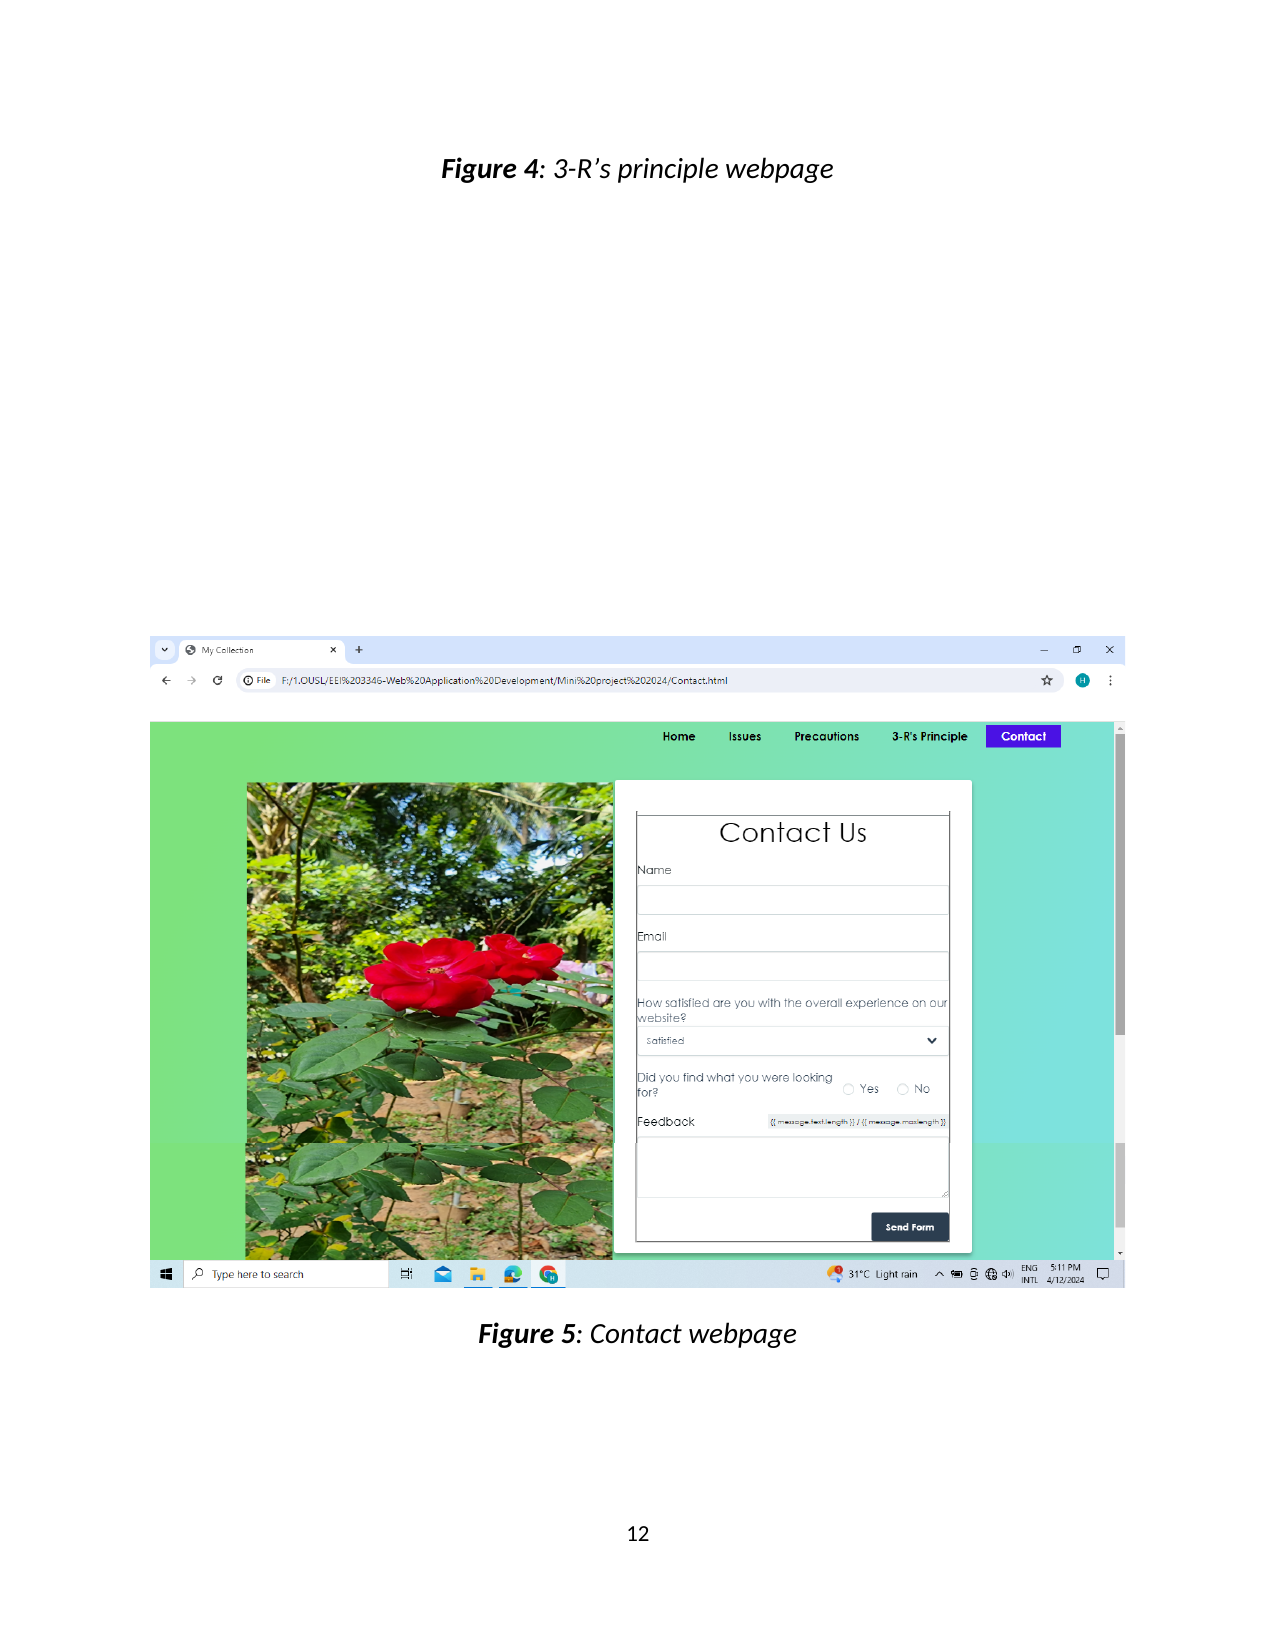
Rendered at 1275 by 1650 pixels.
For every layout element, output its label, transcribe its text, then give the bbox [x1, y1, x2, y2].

text Figure 5: Contact webpage [150, 1315, 1125, 1351]
text Figure 4: 3-R’s principle webpage [150, 150, 1125, 186]
picture [150, 636, 1126, 1288]
